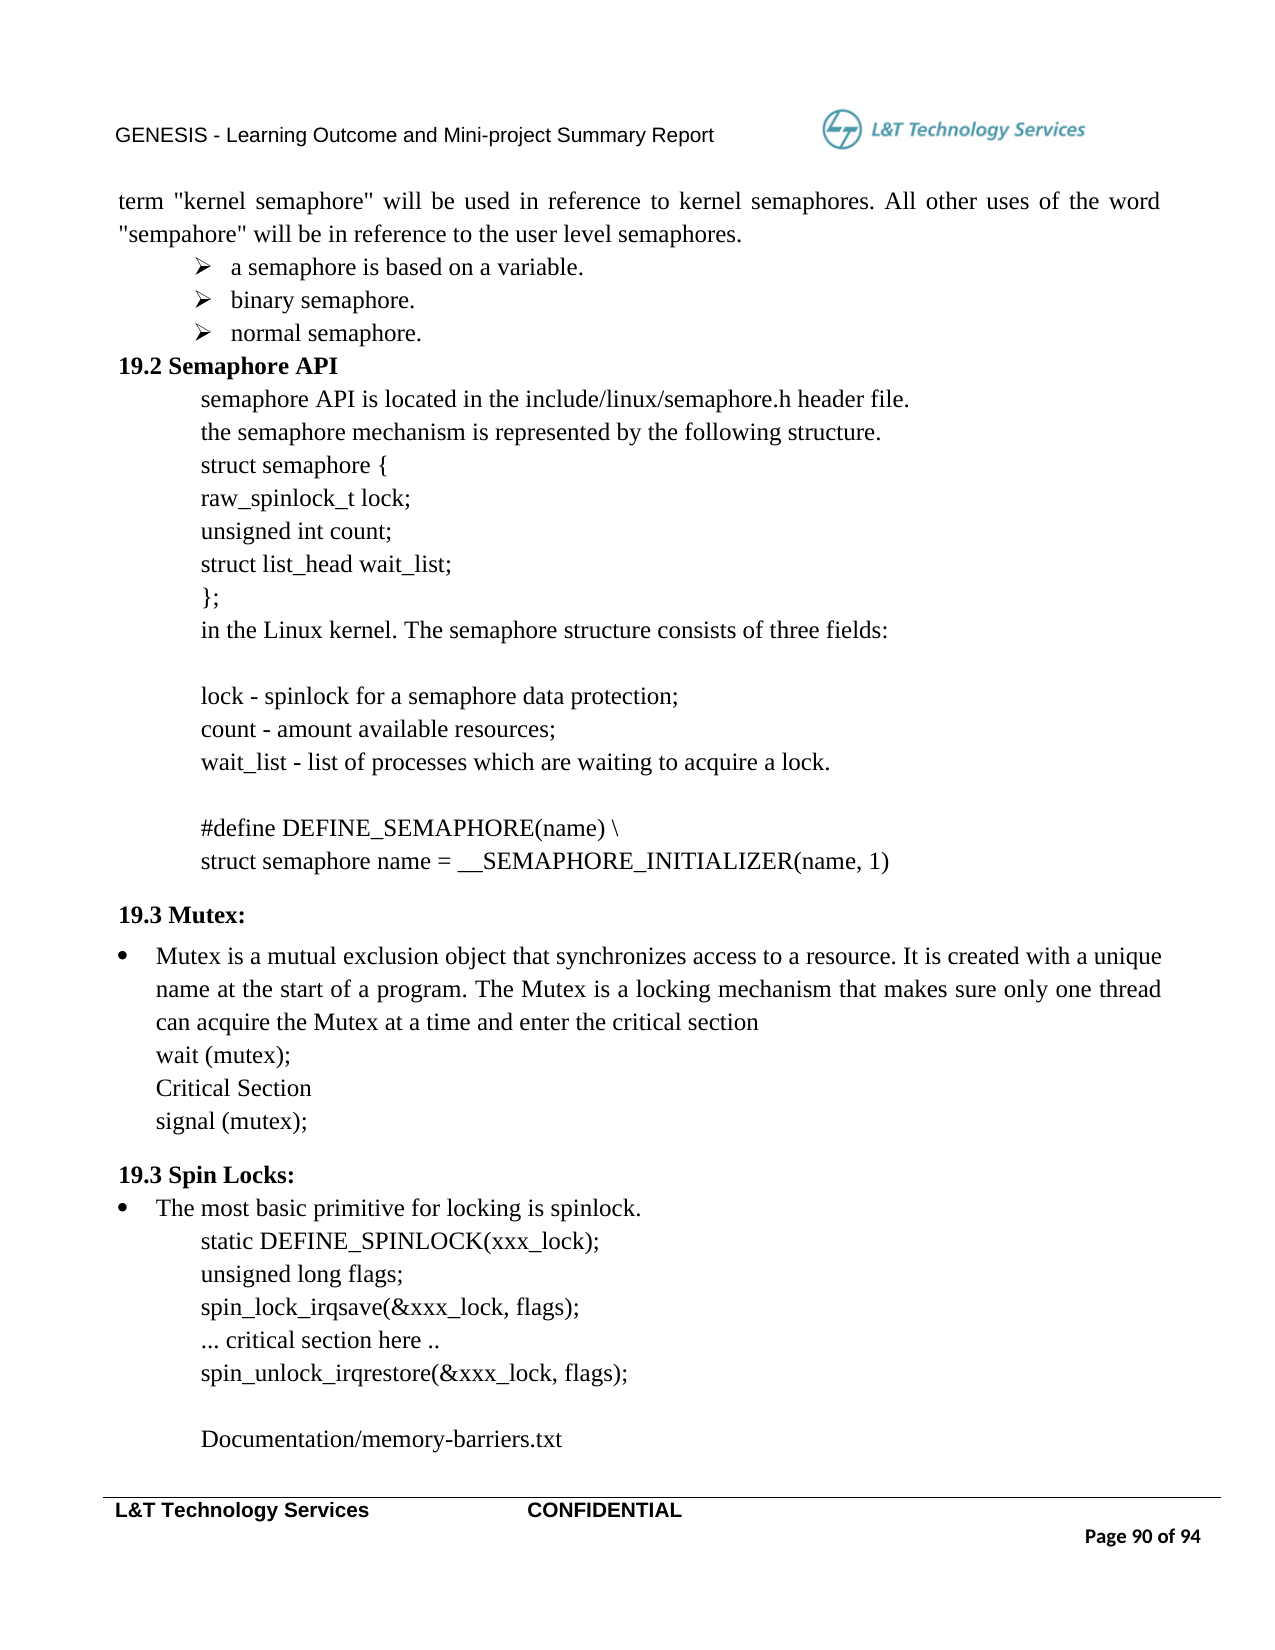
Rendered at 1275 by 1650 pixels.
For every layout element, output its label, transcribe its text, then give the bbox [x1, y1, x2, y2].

text in the Linux kernel. The semaphore structure consists of three fields: [163, 615, 1162, 644]
text signal (mutex); [118, 1106, 1162, 1135]
subtitle 19.3 Spin Locks: [118, 1160, 1162, 1189]
text unsigned long flags; [163, 1259, 1162, 1288]
list binary semaphore. [193, 285, 1162, 313]
text raw_spinlock_t lock; [163, 483, 1162, 512]
text Documentation/memory-barriers.txt [163, 1424, 1162, 1453]
subtitle 19.3 Mutex: [118, 900, 1162, 929]
text struct semaphore { [163, 450, 1162, 479]
text static DEFINE_SPINLOCK(xxx_lock); [163, 1226, 1162, 1255]
list The most basic primitive for locking is spinlock. [118, 1193, 1162, 1222]
text wait (mutex); [118, 1040, 1162, 1069]
text spin_lock_irqsave(&xxx_lock, flags); [163, 1292, 1162, 1321]
text }; [163, 582, 1162, 611]
text struct semaphore name = __SEMAPHORE_INITIALIZER(name, 1) [163, 846, 1162, 875]
text lock - spinlock for a semaphore data protection; [163, 681, 1162, 710]
text wait_list - list of processes which are waiting to acquire a lock. [163, 747, 1162, 776]
text spin_unlock_irqrestore(&xxx_lock, flags); [163, 1358, 1162, 1387]
text the semaphore mechanism is represented by the following structure. [163, 417, 1162, 446]
picture [820, 98, 1087, 162]
text unsigned int count; [163, 516, 1162, 545]
text count - amount available resources; [163, 714, 1162, 743]
subtitle 19.2 Semaphore API [118, 351, 1162, 379]
list normal semaphore. [193, 318, 1162, 347]
text struct list_head wait_list; [163, 549, 1162, 578]
list Mutex is a mutual exclusion object that synchronizes access to a resource. It is created with a unique name at the start of a program. The Mutex is a locking mechanism that makes sure only one thread can acquire the Mutex at a time and enter the critical section [118, 941, 1162, 1036]
text #define DEFINE_SEMAPHORE(name) \ [163, 813, 1162, 842]
text semaphore API is located in the include/linux/semaphore.h header file. [163, 384, 1162, 413]
text Critical Section [118, 1073, 1162, 1102]
list a semaphore is based on a variable. [193, 252, 1162, 281]
text ... critical section here .. [163, 1325, 1162, 1354]
